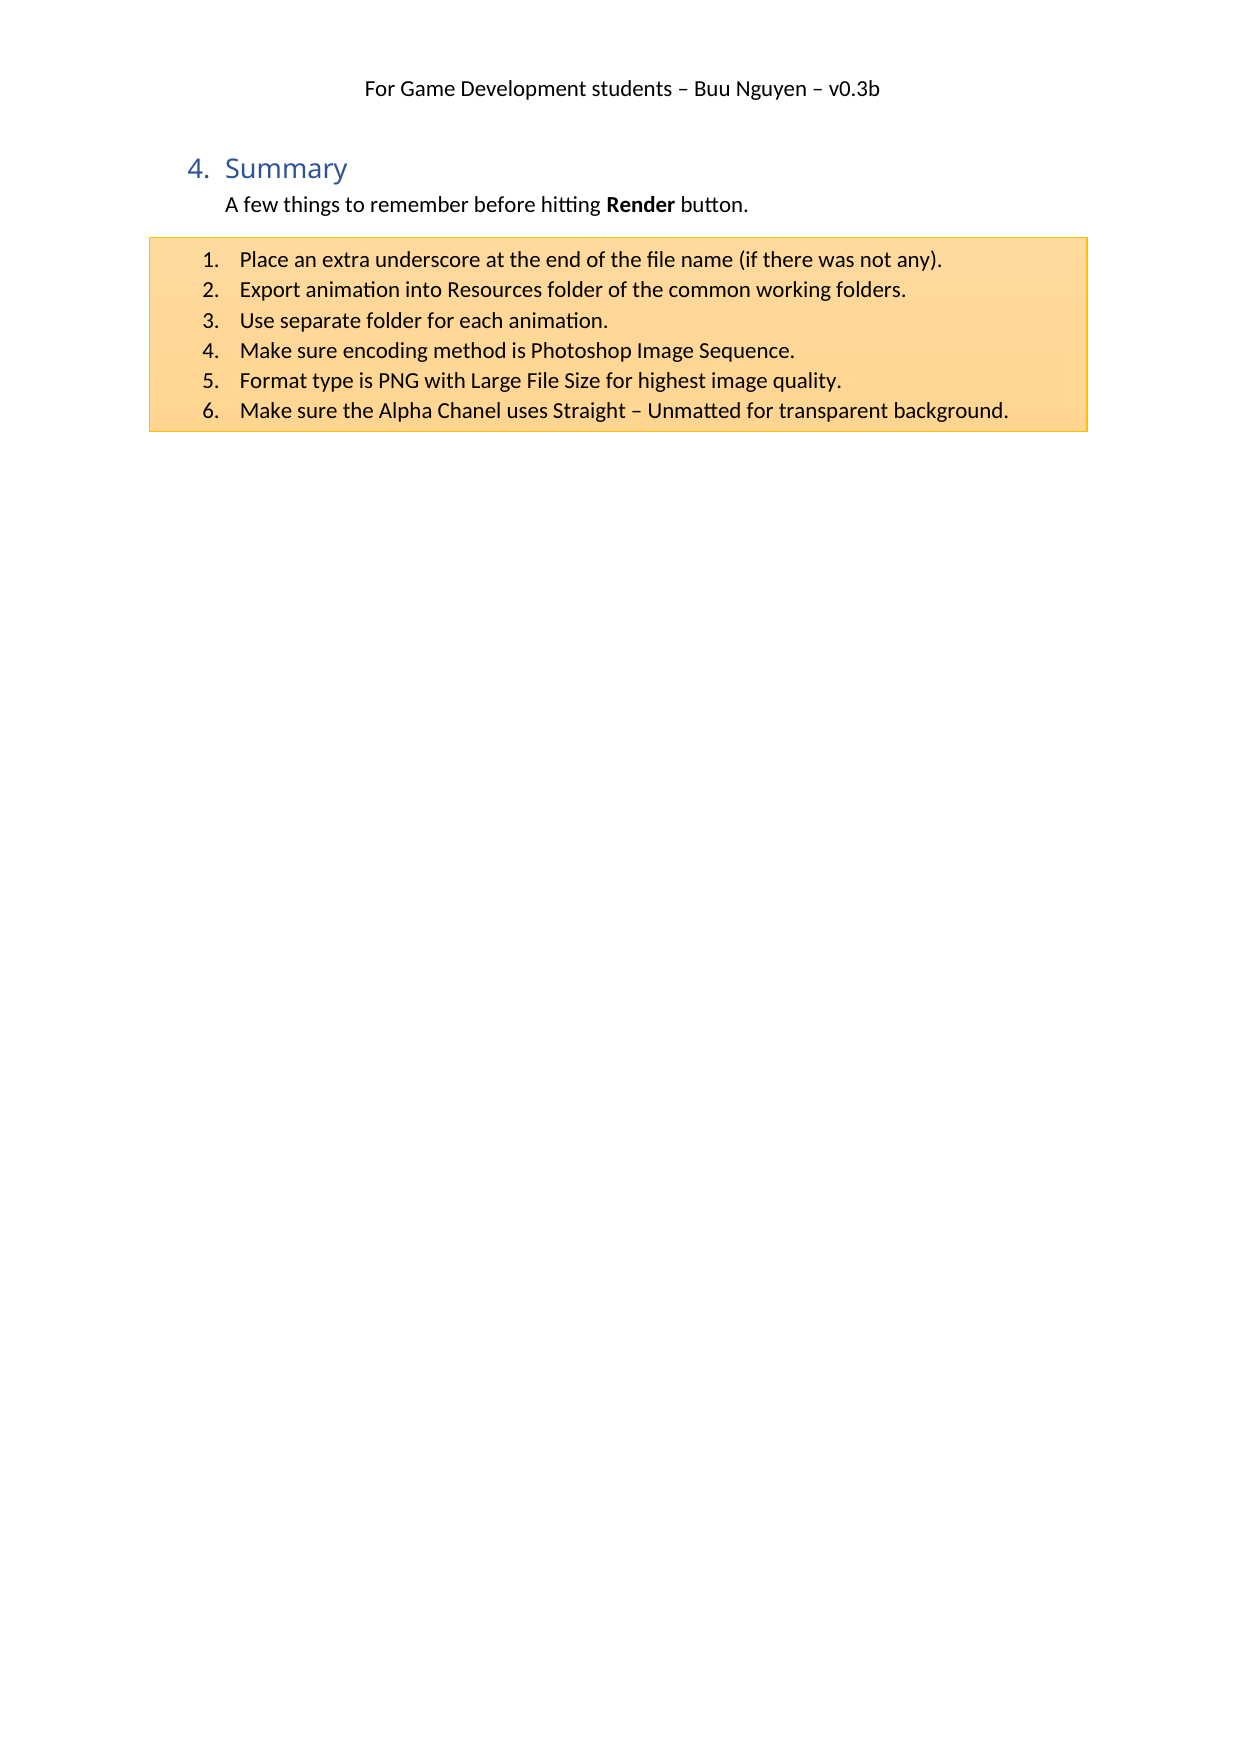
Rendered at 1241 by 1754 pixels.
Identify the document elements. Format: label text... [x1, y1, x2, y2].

list A few things to remember before hitting Render button. [225, 190, 1090, 218]
subtitle Summary [187, 150, 1090, 187]
